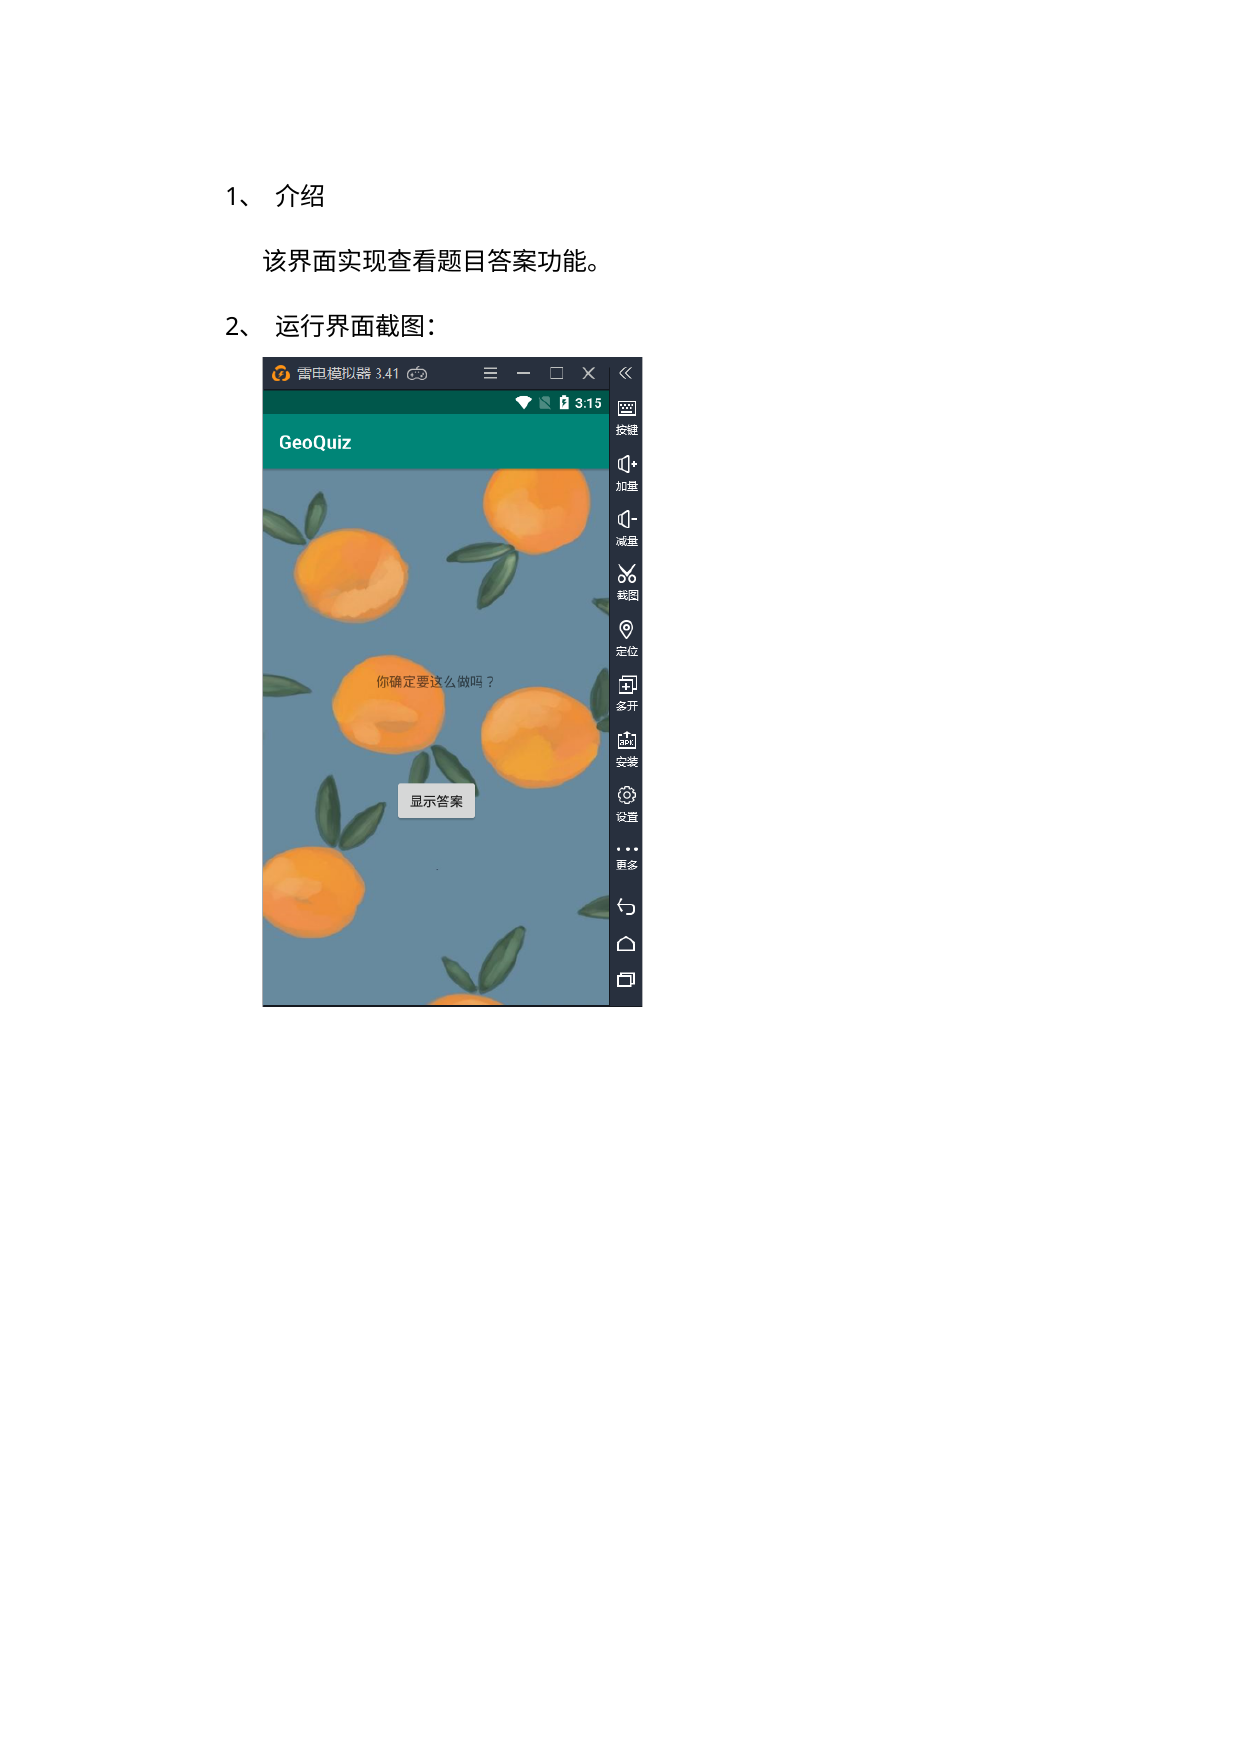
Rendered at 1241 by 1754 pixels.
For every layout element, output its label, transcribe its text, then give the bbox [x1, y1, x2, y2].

list 运行界面截图： [225, 292, 1053, 357]
list 介绍 [225, 162, 1053, 227]
picture [262, 357, 643, 1007]
list 该界面实现查看题目答案功能。 [231, 227, 1053, 292]
